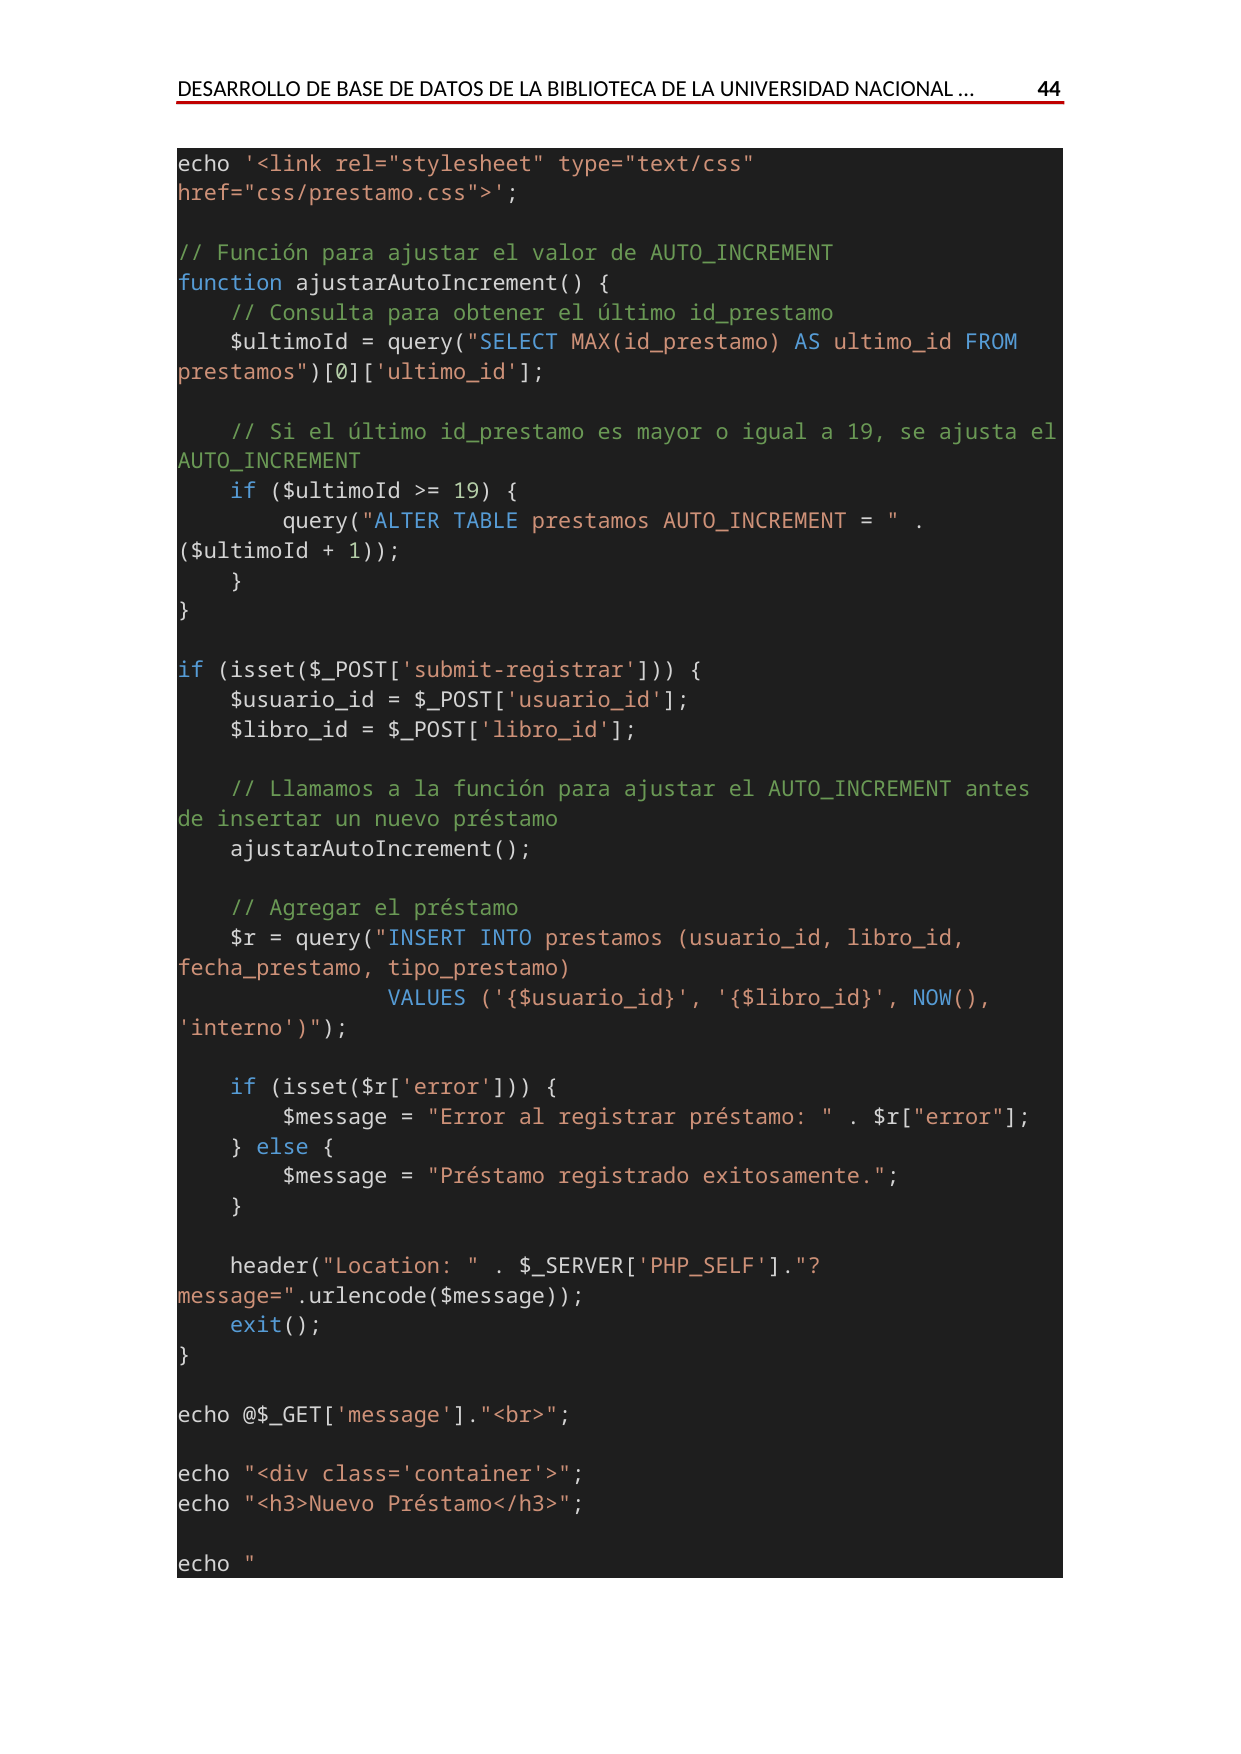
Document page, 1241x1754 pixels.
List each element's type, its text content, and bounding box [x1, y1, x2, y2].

text $ultimoId = query("SELECT MAX(id_prestamo) AS ultimo_id FROM prestamos")[0]['ultimo_id']; [177, 326, 1063, 386]
text } else { [177, 1131, 1063, 1161]
text exit(); [177, 1309, 1063, 1339]
text if (isset($r['error'])) { [177, 1071, 1063, 1101]
text // Si el último id_prestamo es mayor o igual a 19, se ajusta el AUTO_INCREMENT [177, 416, 1063, 475]
text VALUES ('{$usuario_id}', '{$libro_id}', NOW(), 'interno')"); [177, 982, 1063, 1041]
text } [177, 1190, 1063, 1220]
text $r = query("INSERT INTO prestamos (usuario_id, libro_id, fecha_prestamo, tipo_prestamo) [177, 922, 1063, 982]
text $libro_id = $_POST['libro_id']; [177, 714, 1063, 743]
text echo " [177, 1548, 1063, 1578]
text echo "<div class='container'>"; [177, 1458, 1063, 1488]
text echo "<h3>Nuevo Préstamo</h3>"; [177, 1488, 1063, 1518]
text query("ALTER TABLE prestamos AUTO_INCREMENT = " . ($ultimoId + 1)); [177, 505, 1063, 565]
text // Consulta para obtener el último id_prestamo [177, 297, 1063, 326]
text $message = "Préstamo registrado exitosamente."; [177, 1161, 1063, 1190]
text echo '<link rel="stylesheet" type="text/css" href="css/prestamo.css">'; [177, 148, 1063, 207]
text $usuario_id = $_POST['usuario_id']; [177, 684, 1063, 714]
text $message = "Error al registrar préstamo: " . $r["error"]; [177, 1101, 1063, 1131]
text if ($ultimoId >= 19) { [177, 475, 1063, 505]
text // Agregar el préstamo [177, 892, 1063, 922]
text if (isset($_POST['submit-registrar'])) { [177, 654, 1063, 684]
text header("Location: " . $_SERVER['PHP_SELF']."?message=".urlencode($message)); [177, 1250, 1063, 1309]
text echo @$_GET['message']."<br>"; [177, 1399, 1063, 1429]
text } [177, 565, 1063, 594]
text } [177, 594, 1063, 624]
text // Llamamos a la función para ajustar el AUTO_INCREMENT antes de insertar un nuevo préstamo [177, 773, 1063, 833]
text } [177, 1339, 1063, 1369]
text ajustarAutoIncrement(); [177, 833, 1063, 863]
text function ajustarAutoIncrement() { [177, 267, 1063, 297]
text // Función para ajustar el valor de AUTO_INCREMENT [177, 237, 1063, 267]
